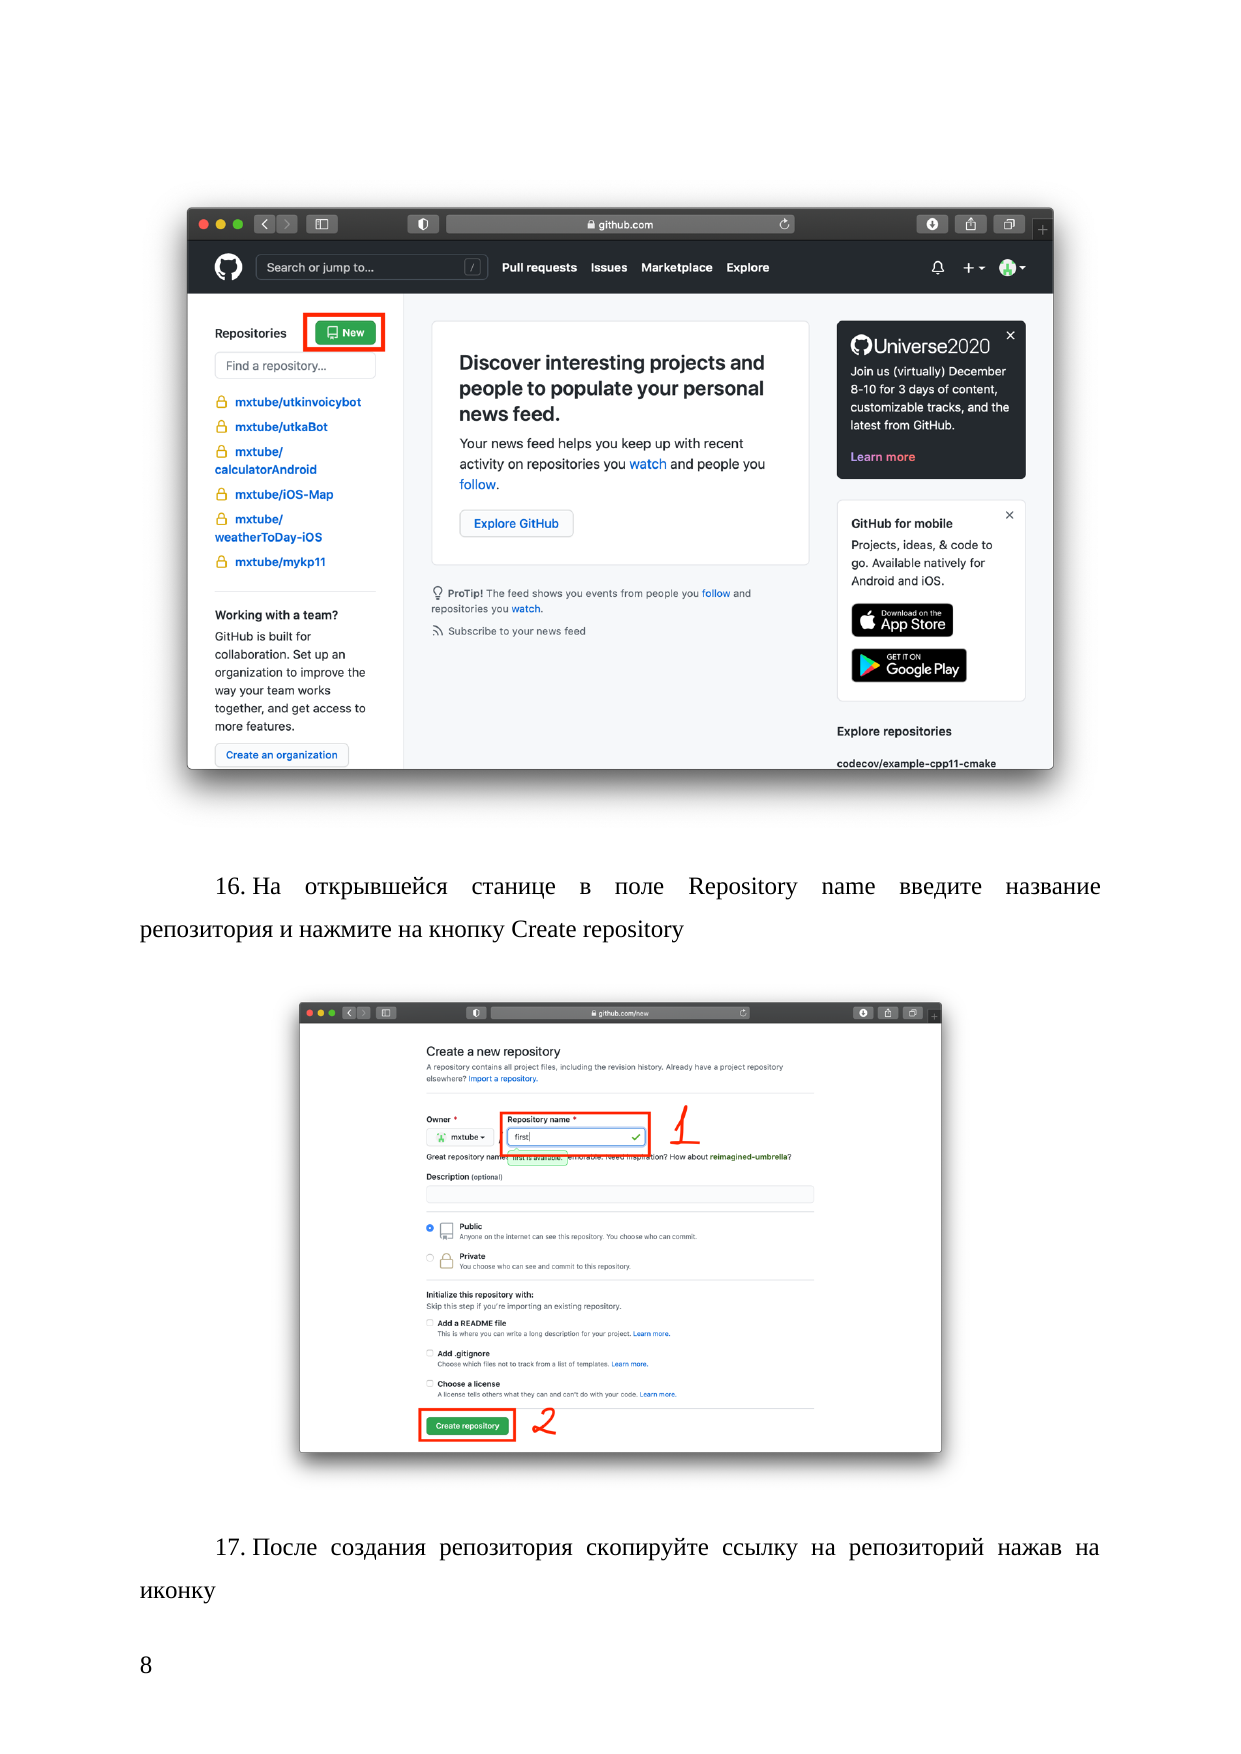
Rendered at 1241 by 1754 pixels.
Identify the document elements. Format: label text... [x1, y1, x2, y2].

list После создания репозитория скопируйте ссылку на репозиторий нажав на иконку [139, 1532, 1101, 1604]
picture [268, 982, 972, 1493]
picture [139, 175, 1101, 832]
list На открывшейся станице в поле Repository name введите название репозитория и нажмите на кнопку Create repository [139, 871, 1101, 943]
